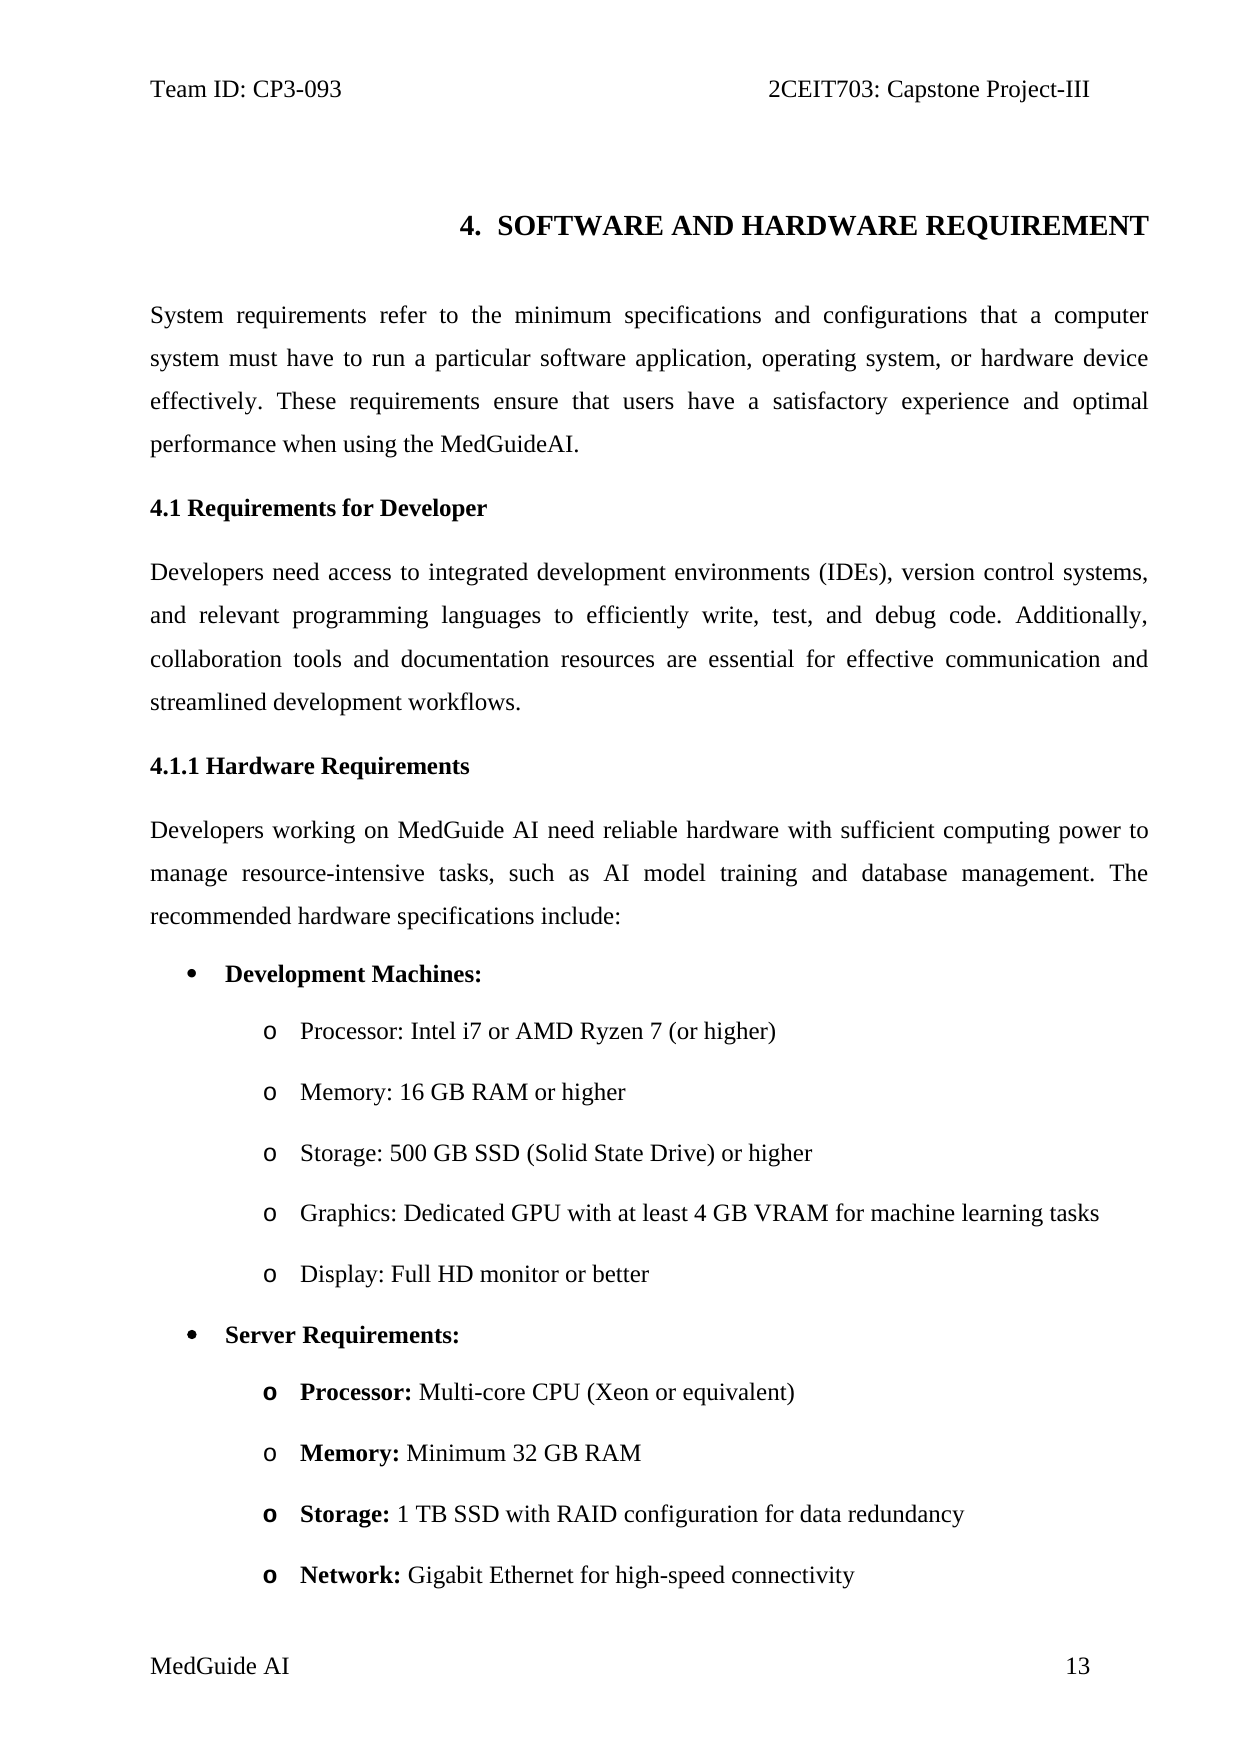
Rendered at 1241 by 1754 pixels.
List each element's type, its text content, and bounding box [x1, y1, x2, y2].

list Memory: Minimum 32 GB RAM [262, 1438, 1149, 1469]
list Display: Full HD monitor or better [262, 1259, 1149, 1290]
text Developers need access to integrated development environments (IDEs), version control systems, and relevant programming languages to efficiently write, test, and debug code. Additionally, collaboration tools and documentation resources are essential for effective communication and streamlined development workflows. [150, 557, 1149, 716]
list Development Machines: [187, 959, 1149, 987]
text System requirements refer to the minimum specifications and configurations that a computer system must have to run a particular software application, operating system, or hardware device effectively. These requirements ensure that users have a satisfactory experience and optimal performance when using the MedGuideAI. [150, 300, 1149, 458]
subtitle SOFTWARE AND HARDWARE REQUIREMENT [187, 208, 1149, 242]
list Memory: 16 GB RAM or higher [262, 1077, 1149, 1108]
subtitle 4.1 Requirements for Developer [150, 493, 1086, 522]
list Graphics: Dedicated GPU with at least 4 GB VRAM for machine learning tasks [262, 1198, 1149, 1229]
list Storage: 500 GB SSD (Solid State Drive) or higher [262, 1138, 1149, 1168]
list Processor: Multi-core CPU (Xeon or equivalent) [262, 1377, 1149, 1408]
list Processor: Intel i7 or AMD Ryzen 7 (or higher) [262, 1016, 1149, 1047]
text Developers working on MedGuide AI need reliable hardware with sufficient computing power to manage resource-intensive tasks, such as AI model training and database management. The recommended hardware specifications include: [150, 815, 1149, 930]
list Server Requirements: [187, 1320, 1149, 1349]
list Network: Gigabit Ethernet for high-speed connectivity [262, 1560, 1149, 1591]
list Storage: 1 TB SSD with RAID configuration for data redundancy [262, 1499, 1149, 1530]
subtitle 4.1.1 Hardware Requirements [150, 751, 1086, 779]
